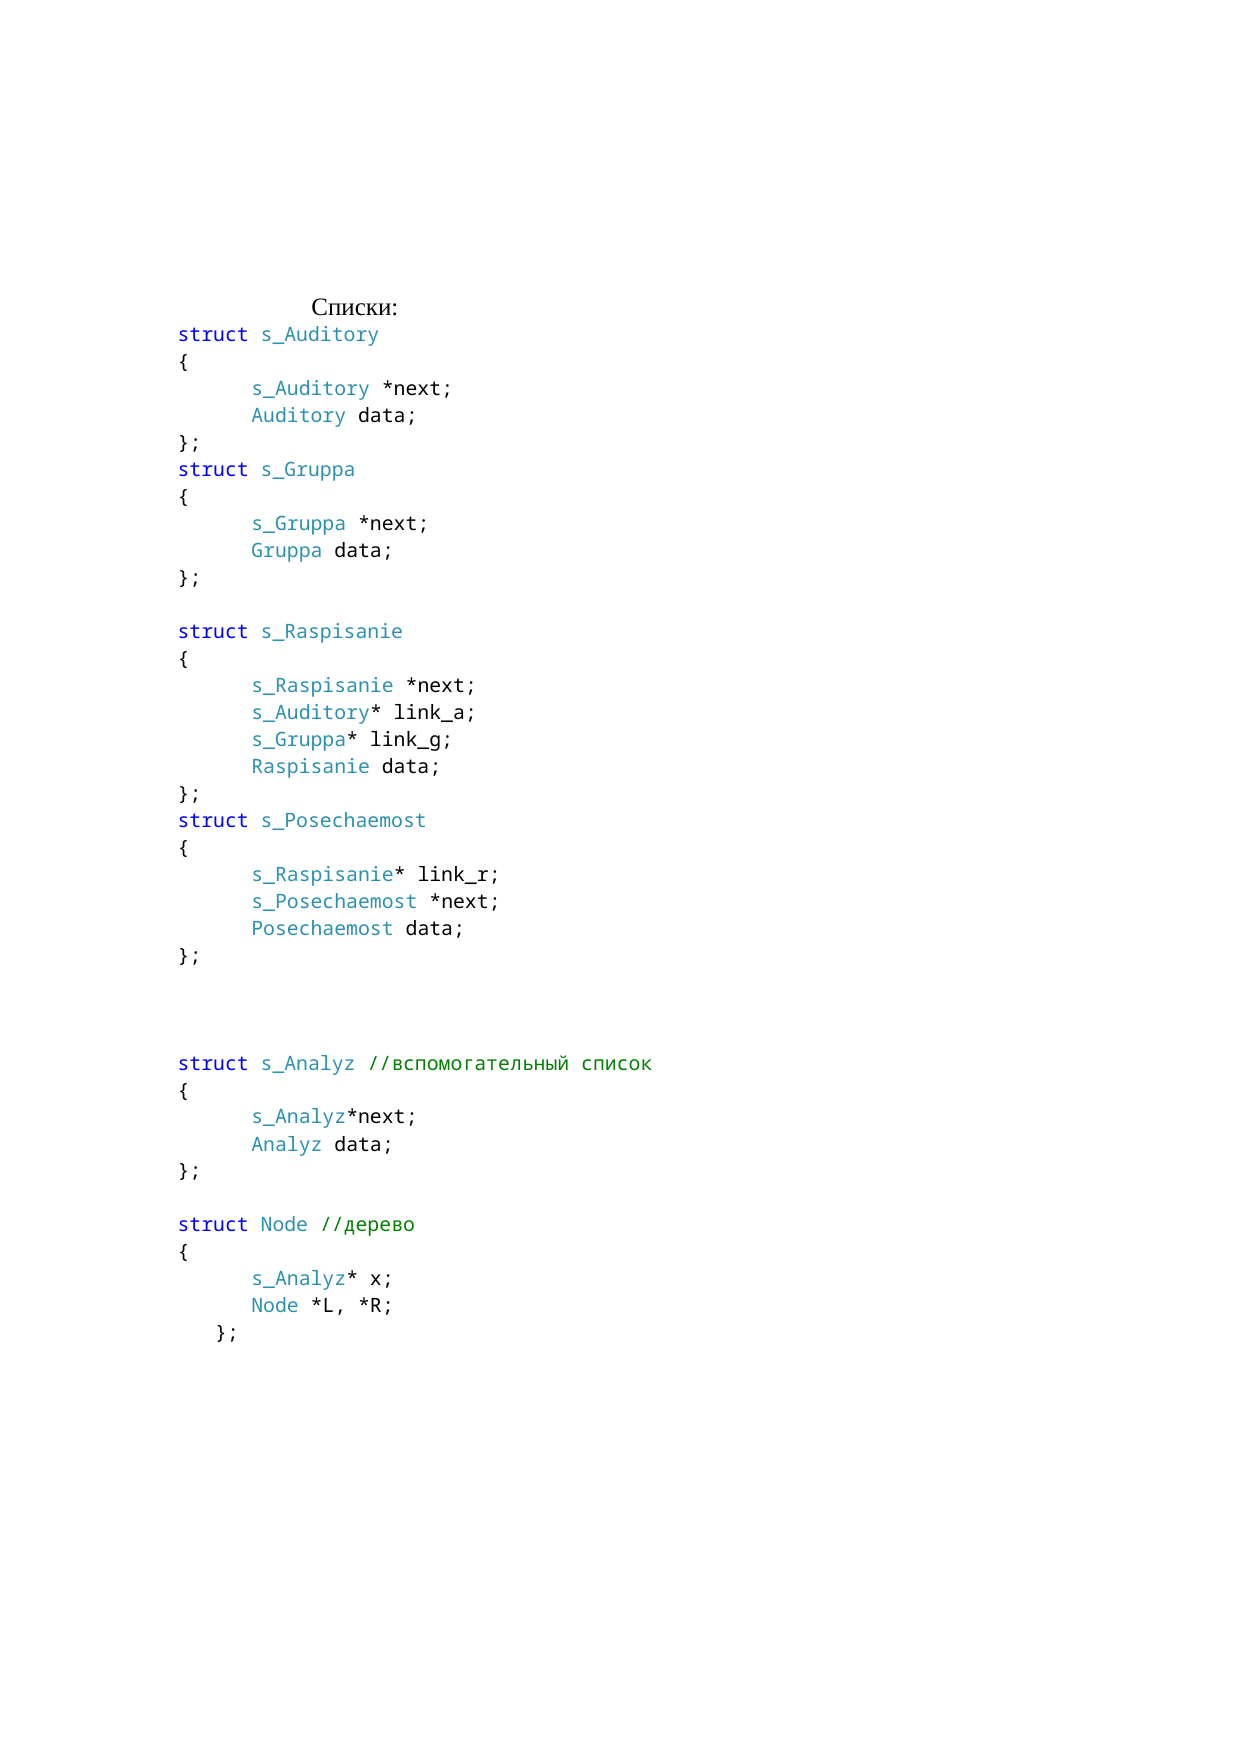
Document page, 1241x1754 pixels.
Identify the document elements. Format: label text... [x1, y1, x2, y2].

text { [177, 482, 1152, 509]
text Node *L, *R; [177, 1292, 1152, 1319]
text s_Gruppa* link_g; [177, 725, 1152, 752]
text }; [177, 779, 1152, 806]
text { [177, 1076, 1152, 1103]
text }; [177, 941, 1152, 968]
text struct s_Raspisanie [177, 617, 1152, 644]
text s_Raspisanie *next; [177, 671, 1152, 698]
text s_Raspisanie* link_r; [177, 860, 1152, 887]
text s_Posechaemost *next; [177, 887, 1152, 914]
text s_Gruppa *next; [177, 509, 1152, 536]
text struct s_Auditory [177, 320, 1152, 347]
text { [177, 1238, 1152, 1265]
text }; [177, 428, 1152, 455]
text { [177, 644, 1152, 671]
text s_Analyz*next; [177, 1103, 1152, 1130]
text s_Analyz* x; [177, 1265, 1152, 1292]
text Auditory data; [177, 401, 1152, 428]
text { [177, 347, 1152, 374]
text Raspisanie data; [177, 752, 1152, 779]
text struct s_Posechaemost [177, 806, 1152, 833]
text s_Auditory *next; [177, 374, 1152, 401]
text Gruppa data; [177, 536, 1152, 563]
text Posechaemost data; [177, 914, 1152, 941]
text struct s_Analyz //вспомогательный список [177, 1049, 1152, 1076]
text }; [177, 1157, 1152, 1184]
text struct Node //дерево [177, 1211, 1152, 1238]
text Списки: [252, 292, 1152, 320]
text }; [177, 563, 1152, 590]
text s_Auditory* link_a; [177, 698, 1152, 725]
list }; [215, 1319, 1152, 1346]
text Analyz data; [177, 1130, 1152, 1157]
text { [177, 833, 1152, 860]
text struct s_Gruppa [177, 455, 1152, 482]
